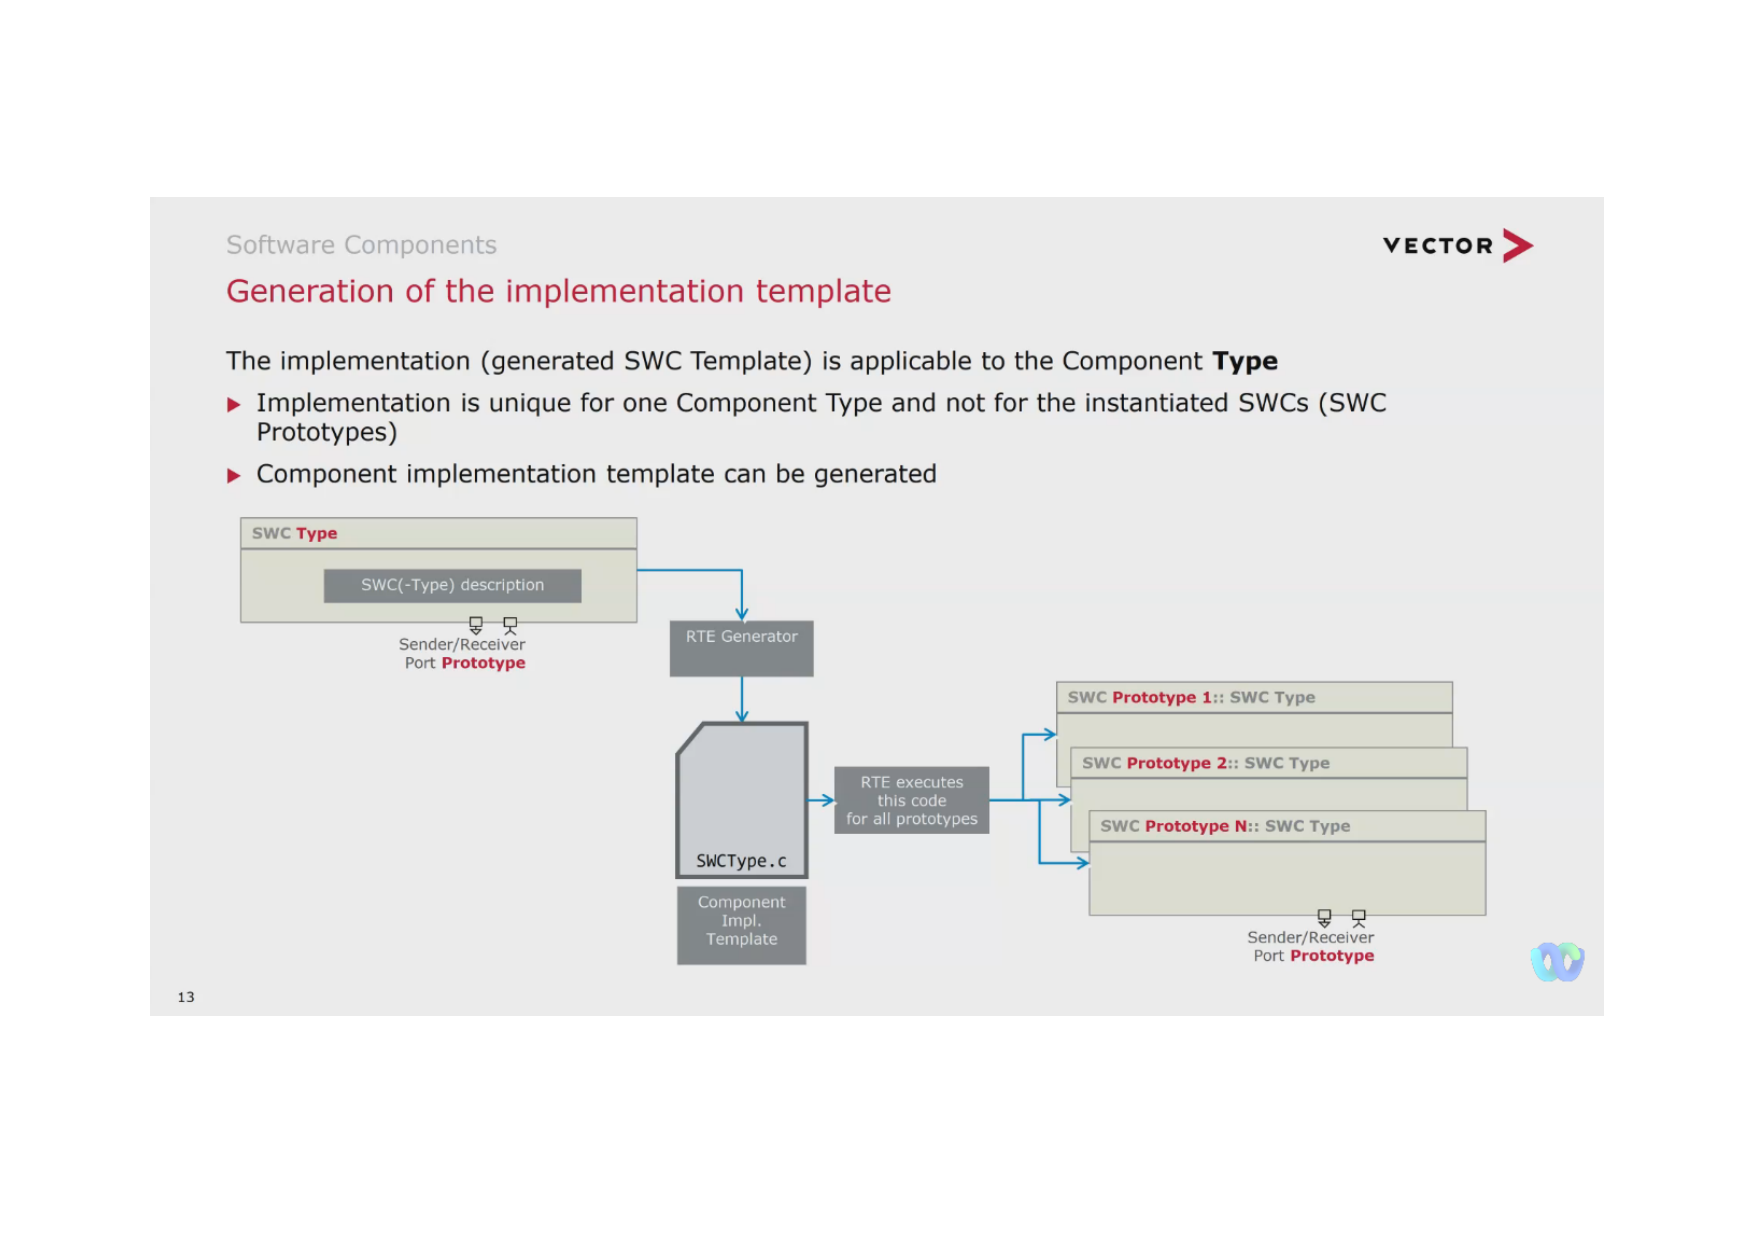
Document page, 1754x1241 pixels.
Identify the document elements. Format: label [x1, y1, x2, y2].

picture [150, 197, 1604, 1016]
